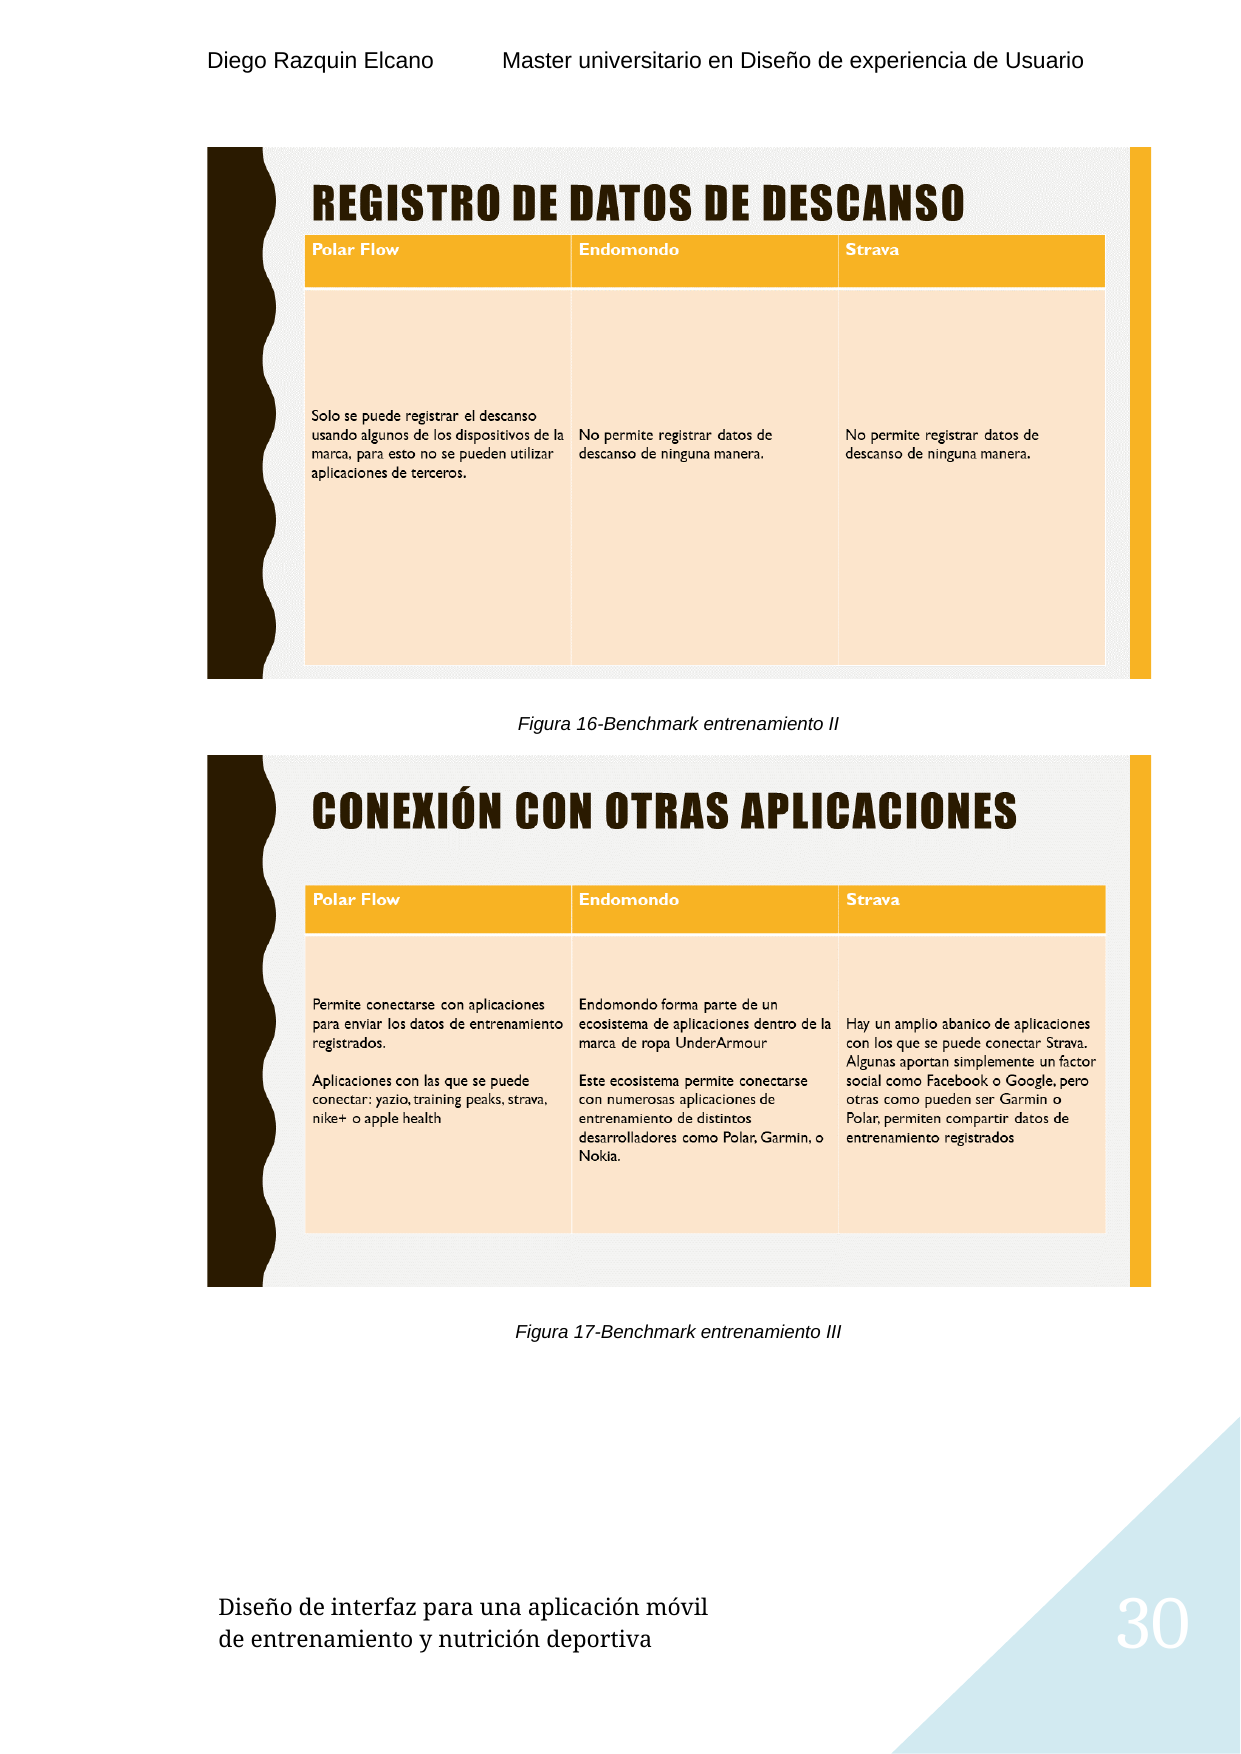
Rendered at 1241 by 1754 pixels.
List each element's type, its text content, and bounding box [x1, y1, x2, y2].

text Figura 16-Benchmark entrenamiento II [207, 713, 1152, 734]
picture [207, 147, 1152, 679]
text Figura 17-Benchmark entrenamiento III [207, 1321, 1152, 1342]
picture [207, 755, 1152, 1287]
